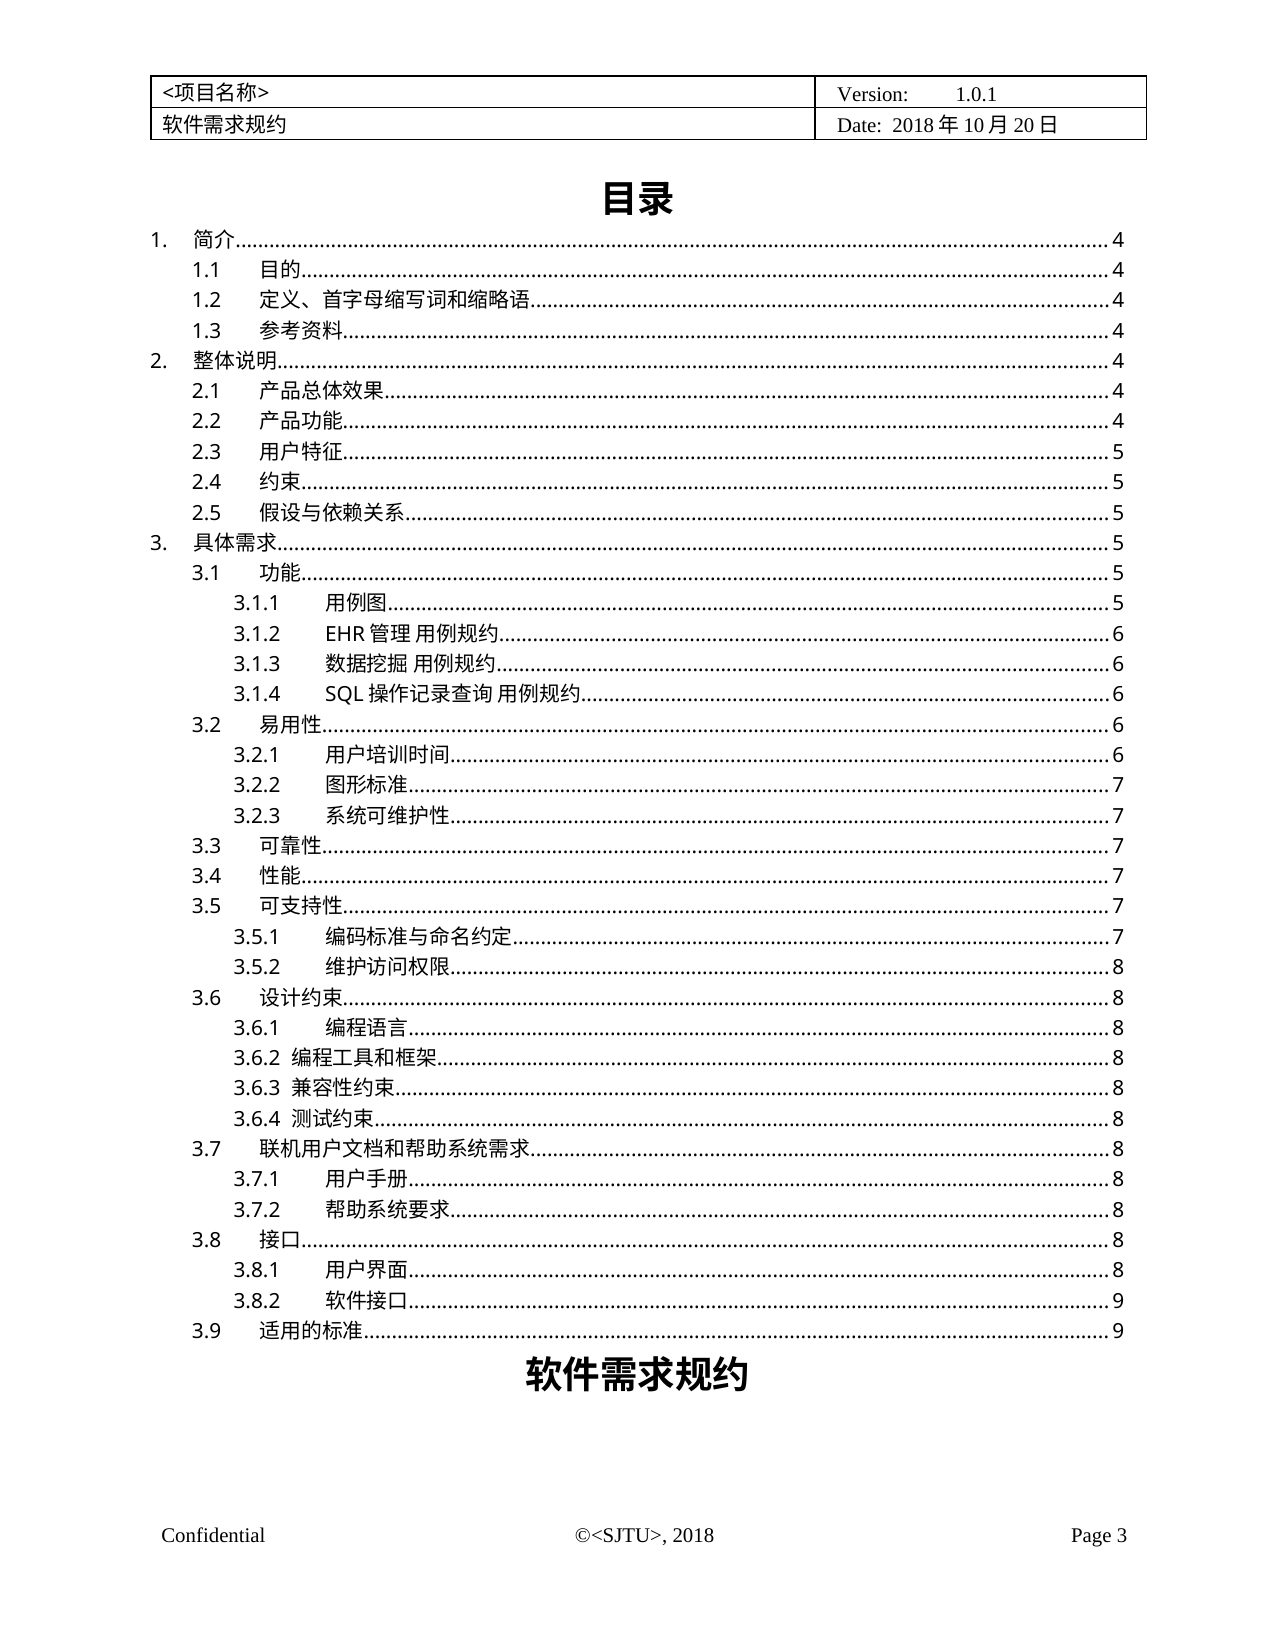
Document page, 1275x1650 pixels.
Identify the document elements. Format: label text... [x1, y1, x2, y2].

text 3.6.3 兼容性约束 8 [233, 1072, 1125, 1102]
text 1.2 定义、首字母缩写词和缩略语 4 [192, 283, 1125, 314]
text 3.8 接口 8 [192, 1223, 1125, 1253]
text 3.6.2 编程工具和框架 8 [233, 1041, 1125, 1072]
text 2.4 约束 5 [192, 465, 1125, 496]
text 3.5.2 维护访问权限 8 [233, 950, 1125, 981]
text 3.6 设计约束 8 [192, 981, 1125, 1011]
text 2.2 产品功能 4 [192, 405, 1125, 435]
text 3.1.2 EHR管理 用例规约 6 [233, 617, 1125, 647]
title 软件需求规约 [150, 1344, 1125, 1399]
text 2.5 假设与依赖关系 5 [192, 496, 1125, 526]
text 2.1 产品总体效果 4 [192, 374, 1125, 405]
text 2. 整体说明 4 [150, 344, 1125, 374]
text 3.8.1 用户界面 8 [233, 1253, 1125, 1284]
text 3.2.2 图形标准 7 [233, 768, 1125, 799]
text 3.4 性能 7 [192, 859, 1125, 890]
text 3.7.1 用户手册 8 [233, 1163, 1125, 1193]
text 3.5 可支持性 7 [192, 890, 1125, 920]
text 1.1 目的 4 [192, 253, 1125, 283]
text 3.2.3 系统可维护性 7 [233, 799, 1125, 829]
text 3.7.2 帮助系统要求 8 [233, 1193, 1125, 1223]
text 1.3 参考资料 4 [192, 314, 1125, 344]
text 3.1 功能 5 [192, 556, 1125, 587]
text 2.3 用户特征 5 [192, 435, 1125, 465]
text 1. 简介 4 [150, 223, 1125, 253]
text 3.8.2 软件接口 9 [233, 1284, 1125, 1314]
title 目录 [150, 169, 1125, 223]
text 3.5.1 编码标准与命名约定 7 [233, 920, 1125, 950]
text 3.2.1 用户培训时间 6 [233, 738, 1125, 768]
text 3.1.3 数据挖掘 用例规约 6 [233, 647, 1125, 678]
text 3. 具体需求 5 [150, 526, 1125, 556]
text 3.2 易用性 6 [192, 708, 1125, 738]
text 3.1.1 用例图 5 [233, 587, 1125, 617]
text 3.1.4 SQL操作记录查询 用例规约 6 [233, 678, 1125, 708]
text 3.6.4 测试约束 8 [233, 1102, 1125, 1132]
text 3.7 联机用户文档和帮助系统需求 8 [192, 1132, 1125, 1163]
text 3.3 可靠性 7 [192, 829, 1125, 859]
text 3.6.1 编程语言 8 [233, 1011, 1125, 1041]
text 3.9 适用的标准 9 [192, 1314, 1125, 1344]
